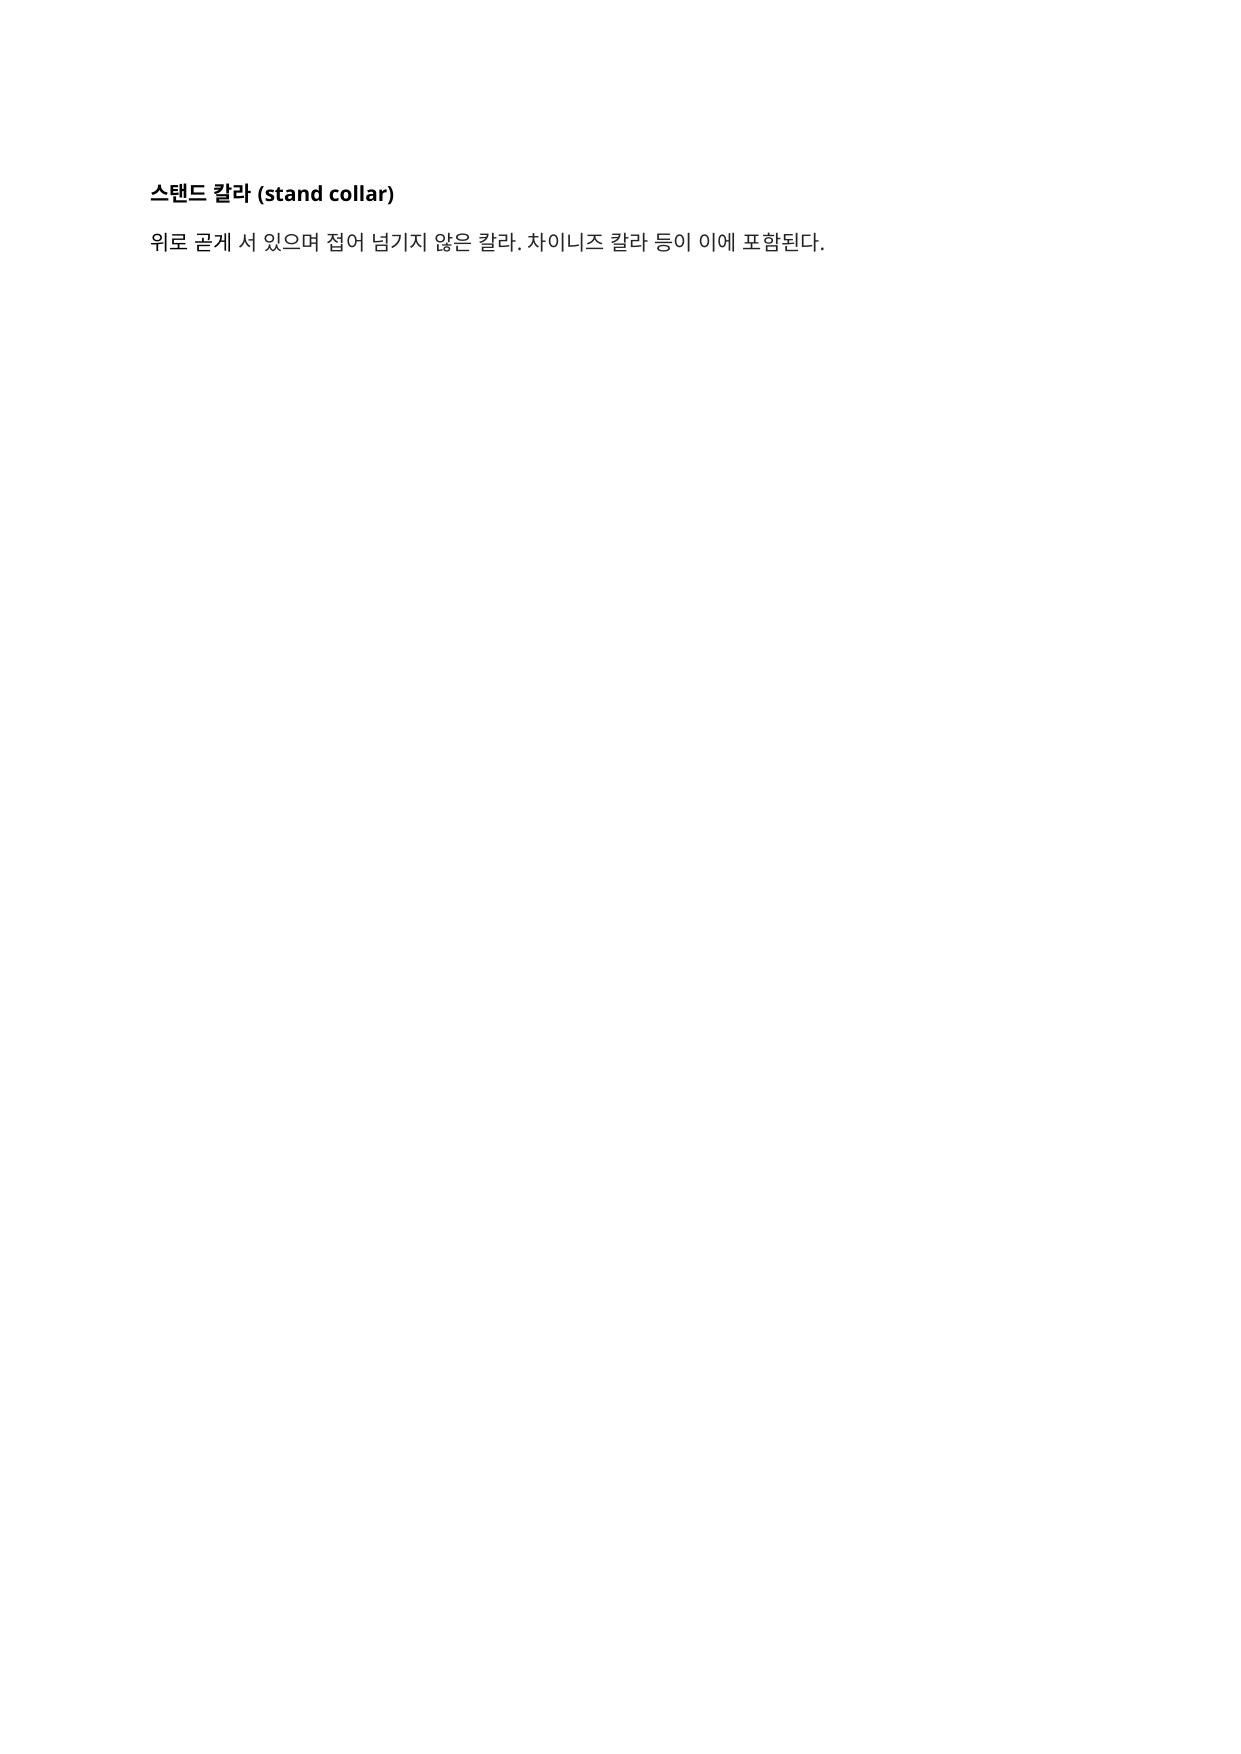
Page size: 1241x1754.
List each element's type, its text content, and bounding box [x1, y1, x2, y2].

text 위로 곧게 서 있으며 접어 넘기지 않은 칼라. 차이니즈 칼라 등이 이에 포함된다. [150, 227, 1090, 257]
text 스탠드 칼라 (stand collar) [150, 177, 1090, 207]
